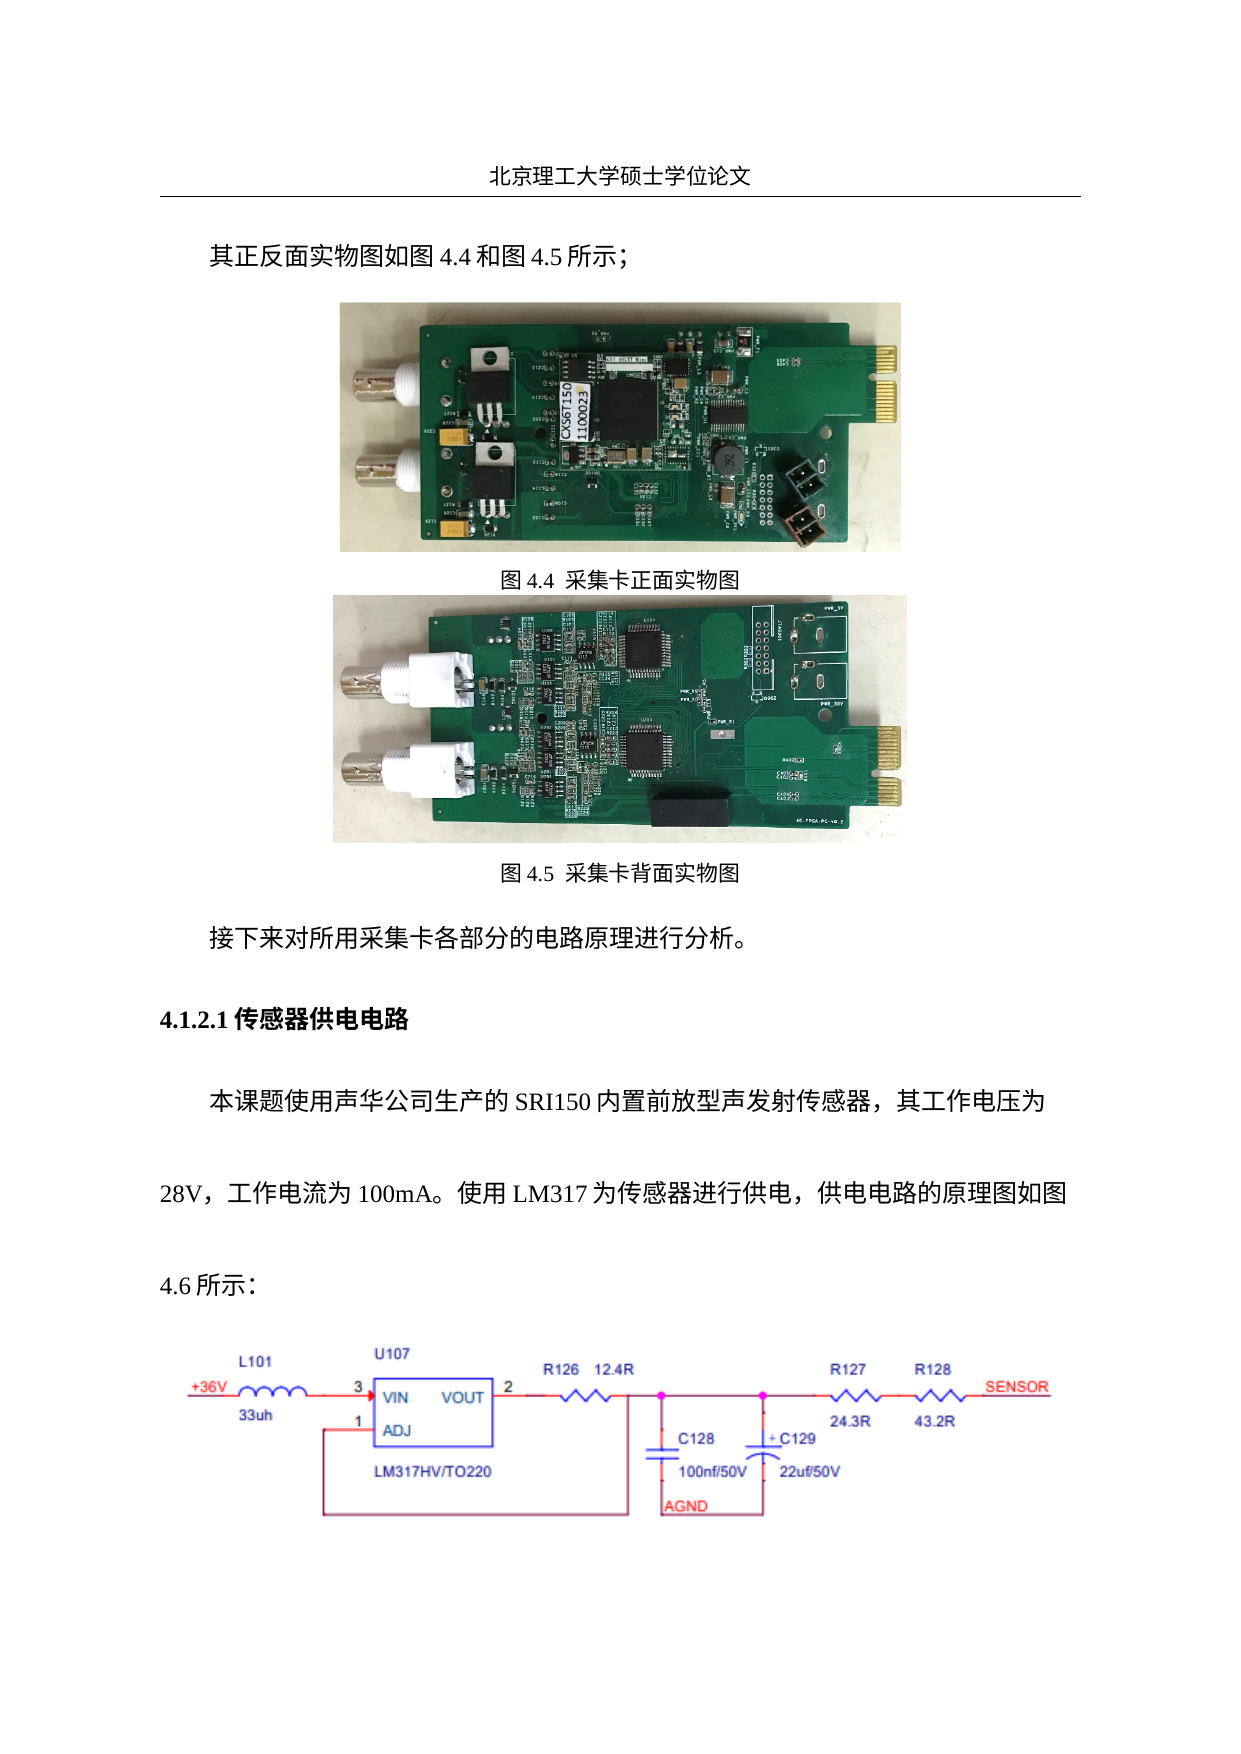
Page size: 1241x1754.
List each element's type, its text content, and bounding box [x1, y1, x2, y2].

text 4.1.2.1 传感器供电电路 [159, 986, 1081, 1051]
text 本课题使用声华公司生产的SRI150内置前放型声发射传感器，其工作电压为28V，工作电流为100mA。使用LM317为传感器进行供电，供电电路的原理图如图4.6所示： [159, 1067, 1081, 1316]
picture [333, 595, 907, 843]
text 图4.5 采集卡背面实物图 [159, 856, 1081, 888]
text 其正反面实物图如图4.4和图4.5所示； [159, 222, 1081, 287]
picture [176, 1331, 1064, 1529]
picture [340, 303, 900, 552]
text 图4.4 采集卡正面实物图 [159, 563, 1081, 596]
text 接下来对所用采集卡各部分的电路原理进行分析。 [159, 904, 1081, 969]
